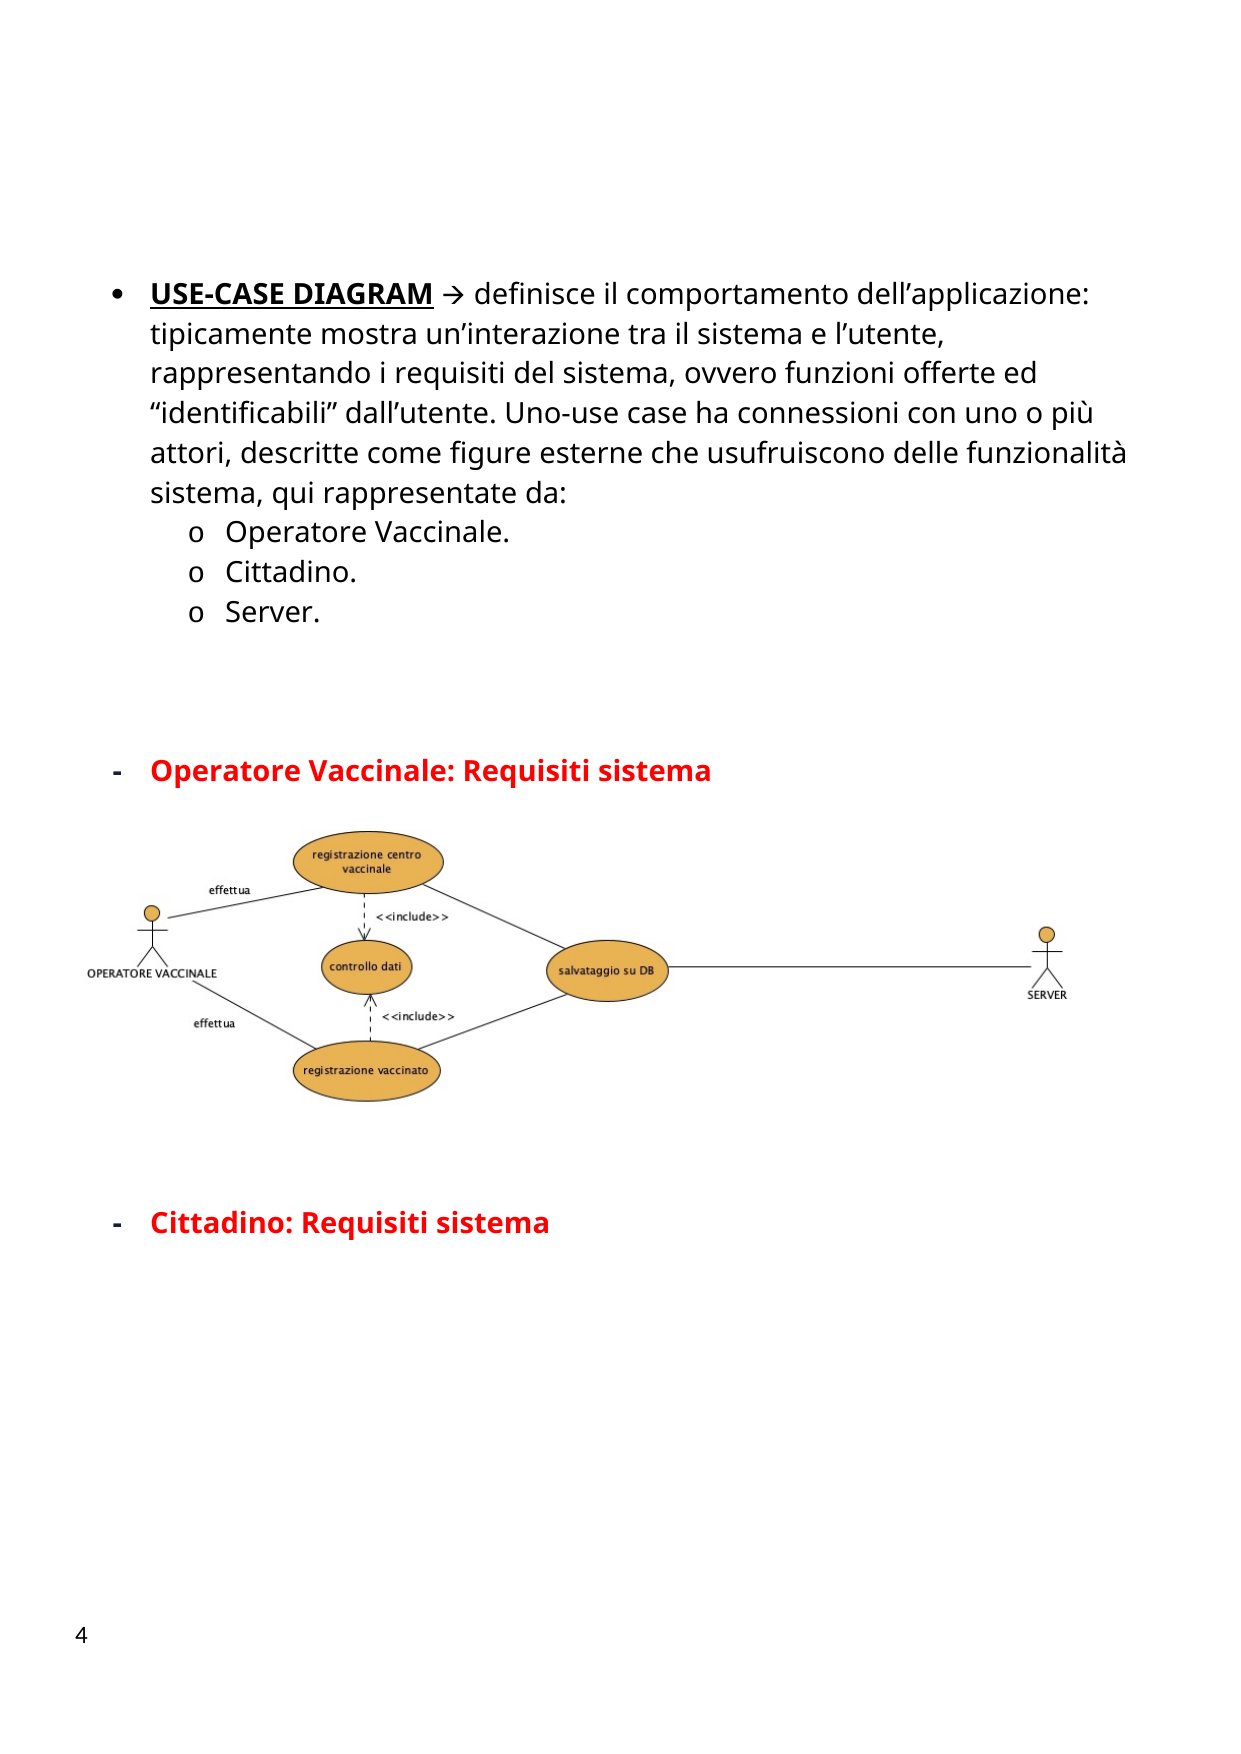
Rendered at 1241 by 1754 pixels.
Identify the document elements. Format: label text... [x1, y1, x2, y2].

list Server. [187, 591, 1165, 631]
picture [75, 829, 1213, 1123]
list Cittadino: Requisiti sistema [112, 1202, 1165, 1242]
list Operatore Vaccinale: Requisiti sistema [112, 750, 1165, 790]
list USE-CASE DIAGRAM definisce il comportamento dell’applicazione: tipicamente mostra un’interazione tra il sistema e l’utente, rappresentando i requisiti del sistema, ovvero funzioni offerte ed “identificabili” dall’utente. Uno-use case ha connessioni con uno o più attori, descritte come figure esterne che usufruiscono delle funzionalità sistema, qui rappresentate da: [112, 273, 1165, 512]
list Cittadino. [187, 551, 1165, 591]
list Operatore Vaccinale. [187, 512, 1165, 551]
